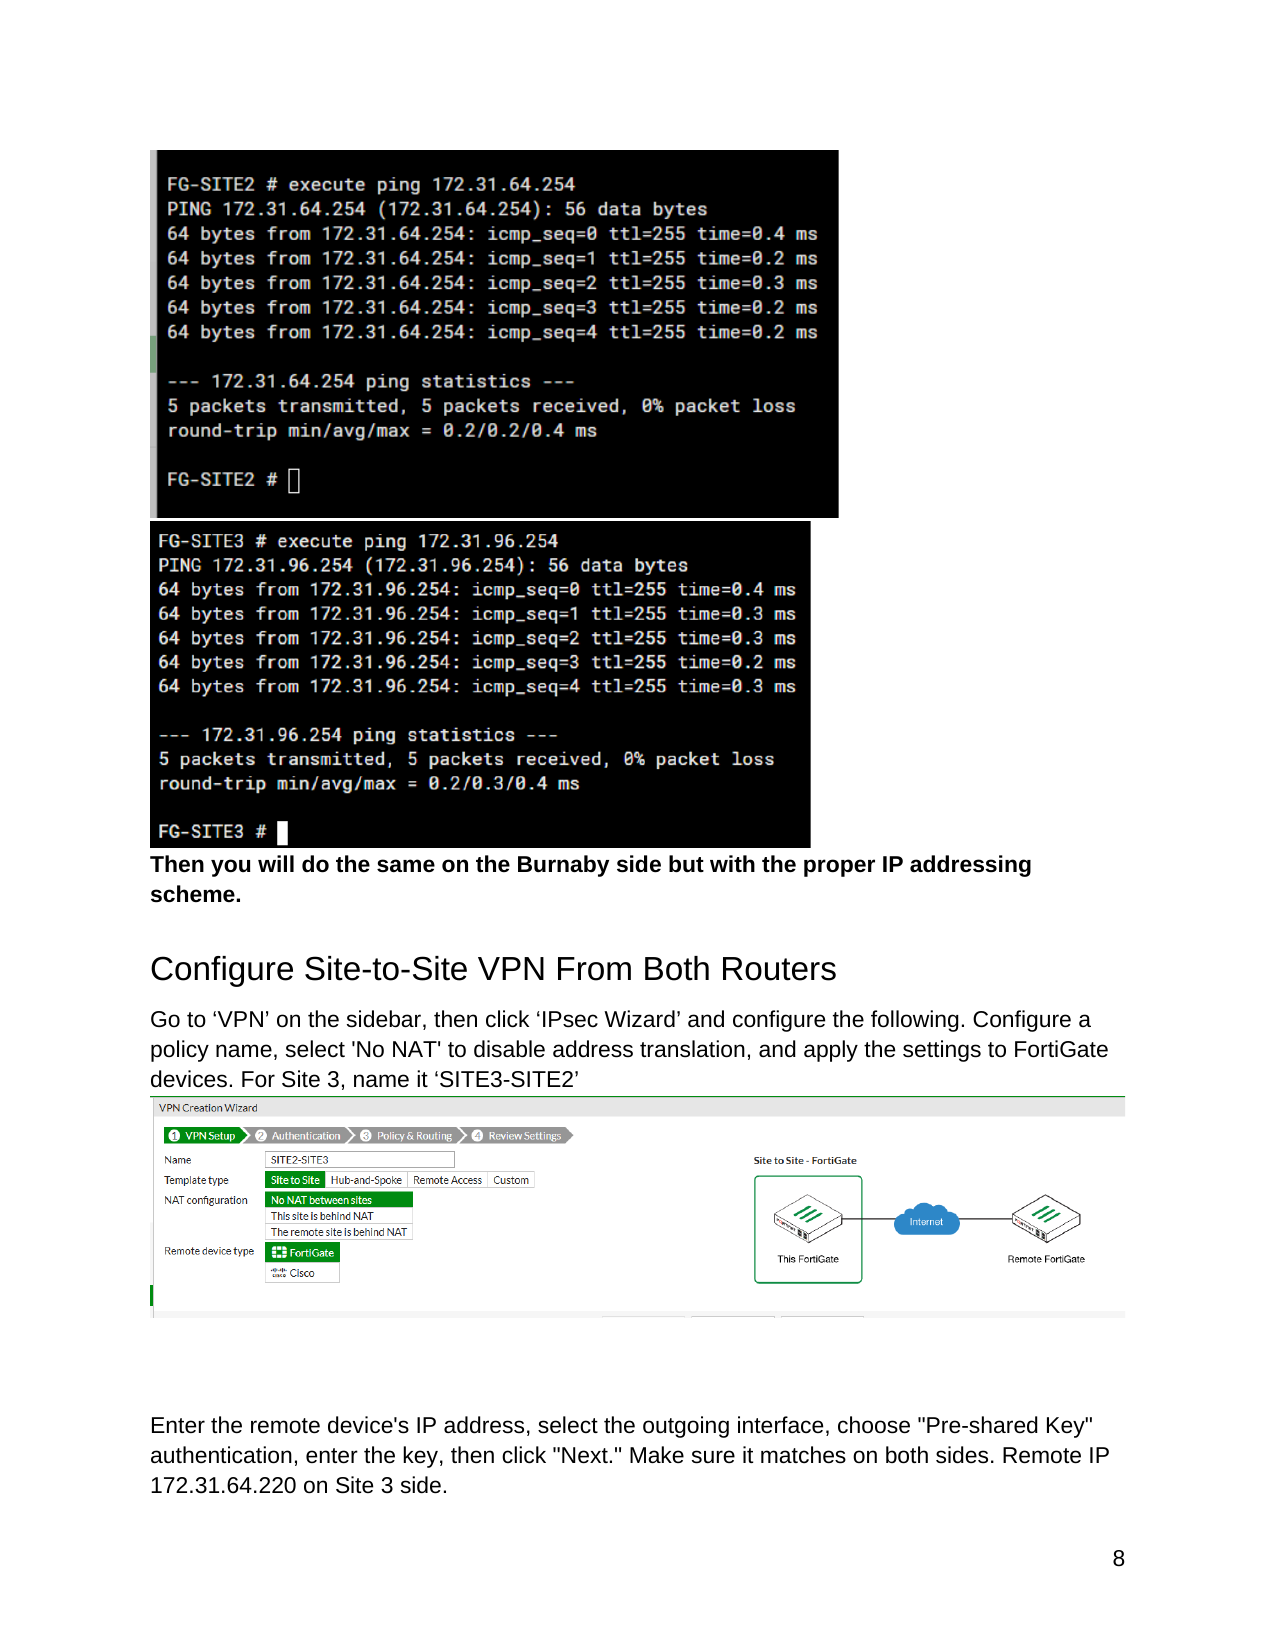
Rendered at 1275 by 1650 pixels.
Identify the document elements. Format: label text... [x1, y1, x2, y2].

text Go to ‘VPN’ on the sidebar, then click ‘IPsec Wizard’ and configure the following. Configure a policy name, select 'No NAT' to disable address translation, and apply the settings to FortiGate devices. For Site 3, name it ‘SITE3-SITE2’ [150, 1006, 1125, 1092]
picture [150, 150, 839, 518]
picture [150, 521, 811, 848]
text Enter the remote device's IP address, select the outgoing interface, choose "Pre-shared Key" authentication, enter the key, then click "Next." Make sure it matches on both sides. Remote IP 172.31.64.220 on Site 3 side. [150, 1412, 1125, 1498]
text Then you will do the same on the Burnaby side but with the proper IP addressing scheme. [150, 851, 1125, 908]
picture [150, 1096, 1125, 1318]
subtitle Configure Site-to-Site VPN From Both Routers [150, 949, 1125, 987]
